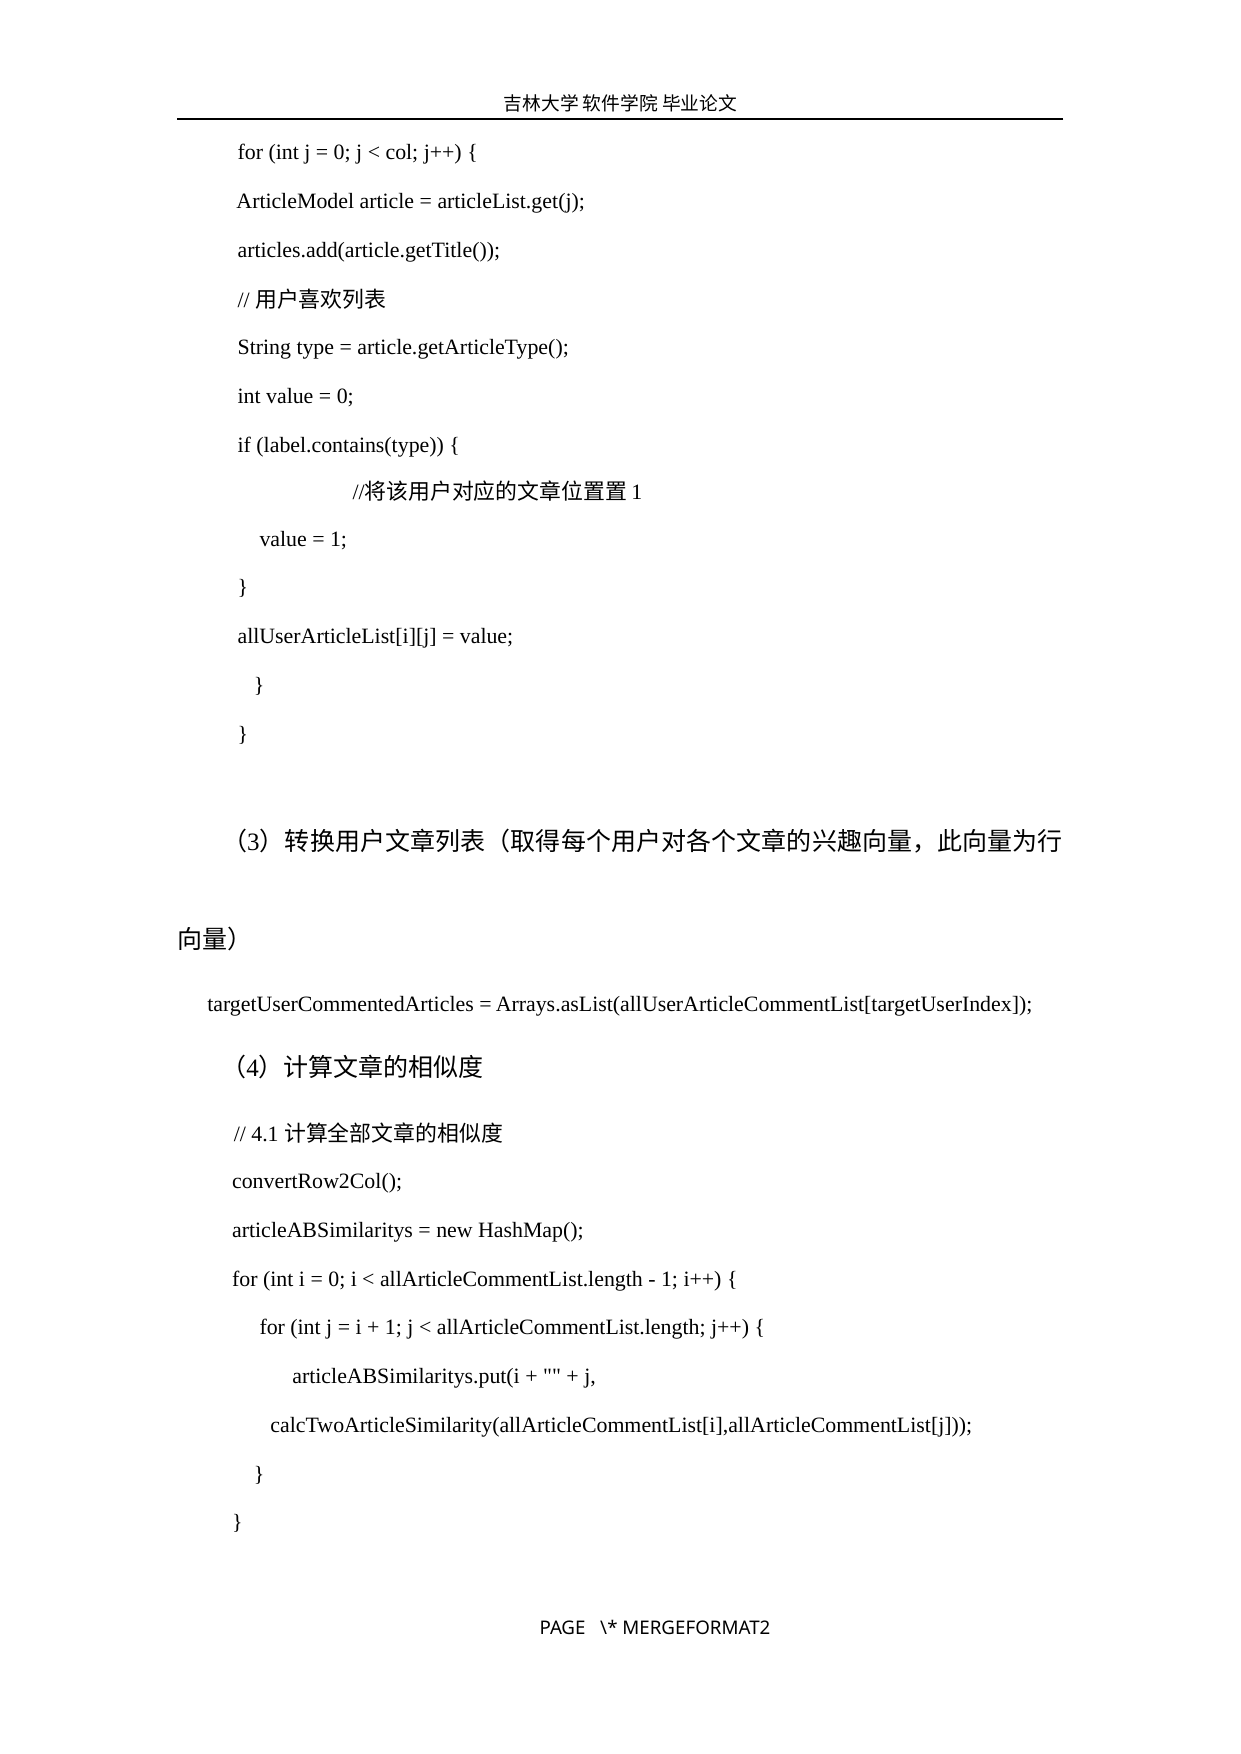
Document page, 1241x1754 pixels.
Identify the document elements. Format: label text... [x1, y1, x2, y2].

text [177, 136, 1063, 461]
text （4）计算文章的相似度 [177, 1033, 1063, 1098]
text //将该用户对应的文章位置置1 value = 1; } allUserArticleList[i][j] = value; } } [177, 473, 1063, 749]
text convertRow2Col(); articleABSimilaritys = new HashMap(); for (int i = 0; i < allArticleCommentList.length - 1; i++) { for (int j = i + 1; j < allArticleCommentList.length; j++) { articleABSimilaritys.put(i + "" + j, calcTwoArticleSimilarity(allArticleCommentList[i],allArticleCommentList[j])); } } [177, 1164, 1063, 1538]
text targetUserCommentedArticles = Arrays.asList(allUserArticleCommentList[targetUserIndex]); [177, 988, 1063, 1020]
text （3）转换用户文章列表（取得每个用户对各个文章的兴趣向量，此向量为行向量） [177, 807, 1063, 970]
text // 4.1 计算全部文章的相似度 [177, 1116, 1063, 1148]
